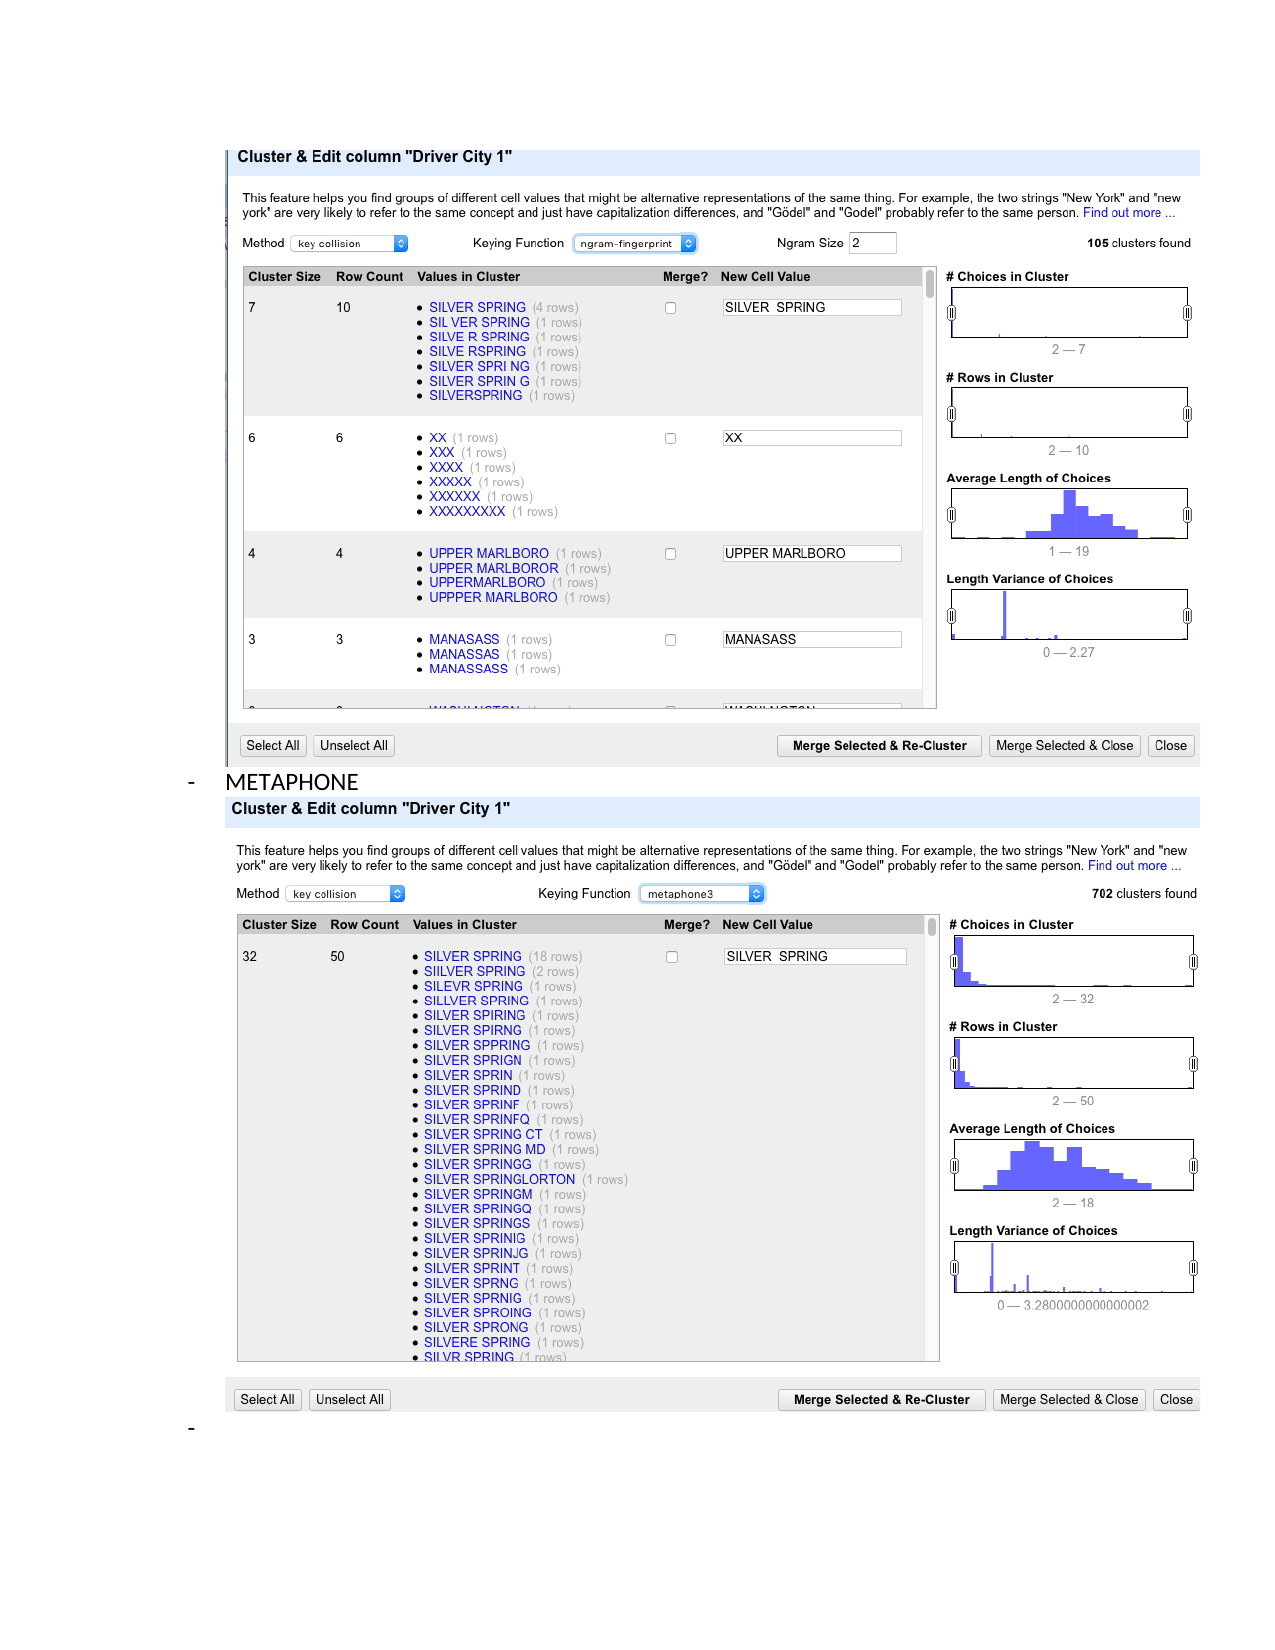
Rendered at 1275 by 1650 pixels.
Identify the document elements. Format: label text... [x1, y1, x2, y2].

list METAPHONE [187, 766, 1125, 797]
picture [225, 797, 1200, 1412]
picture [225, 150, 1200, 767]
